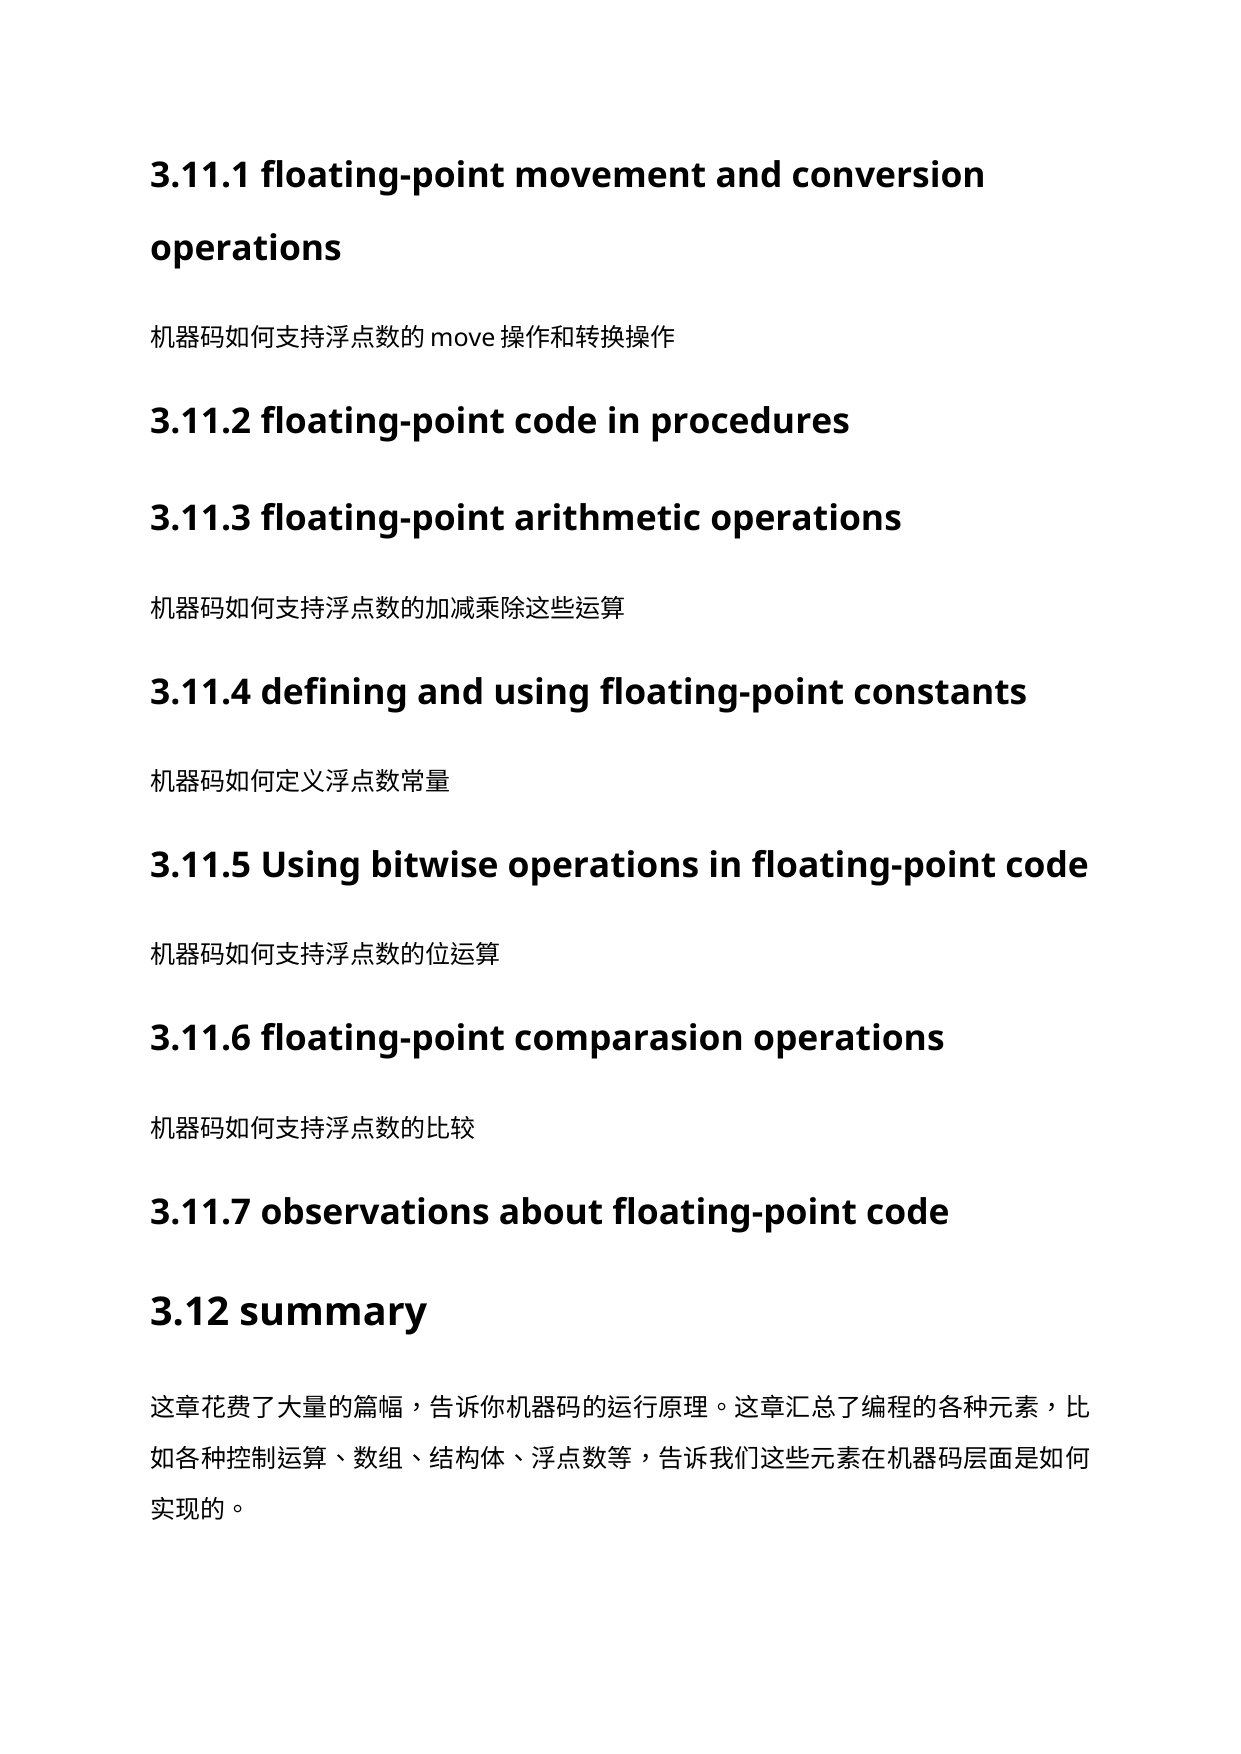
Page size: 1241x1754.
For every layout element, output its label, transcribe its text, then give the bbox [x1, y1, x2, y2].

subtitle 3.11.6 floating-point comparasion operations [150, 1013, 1090, 1061]
subtitle 3.11.3 floating-point arithmetic operations [150, 493, 1090, 541]
text 机器码如何支持浮点数的位运算 [150, 937, 1090, 971]
subtitle 3.11.2 floating-point code in procedures [150, 396, 1090, 444]
subtitle 3.11.1 floating-point movement and conversion operations [150, 150, 1090, 271]
subtitle 3.11.7 observations about floating-point code [150, 1186, 1090, 1234]
text 机器码如何支持浮点数的加减乘除这些运算 [150, 590, 1090, 624]
text 机器码如何支持浮点数的比较 [150, 1110, 1090, 1144]
subtitle 3.11.5 Using bitwise operations in floating-point code [150, 839, 1090, 888]
text 机器码如何定义浮点数常量 [150, 763, 1090, 798]
text 这章花费了大量的篇幅，告诉你机器码的运行原理。这章汇总了编程的各种元素，比如各种控制运算、数组、结构体、浮点数等，告诉我们这些元素在机器码层面是如何实现的。 [150, 1389, 1090, 1526]
subtitle 3.12 summary [150, 1283, 1090, 1337]
text 机器码如何支持浮点数的move操作和转换操作 [150, 319, 1090, 354]
subtitle 3.11.4 defining and using floating-point constants [150, 666, 1090, 714]
